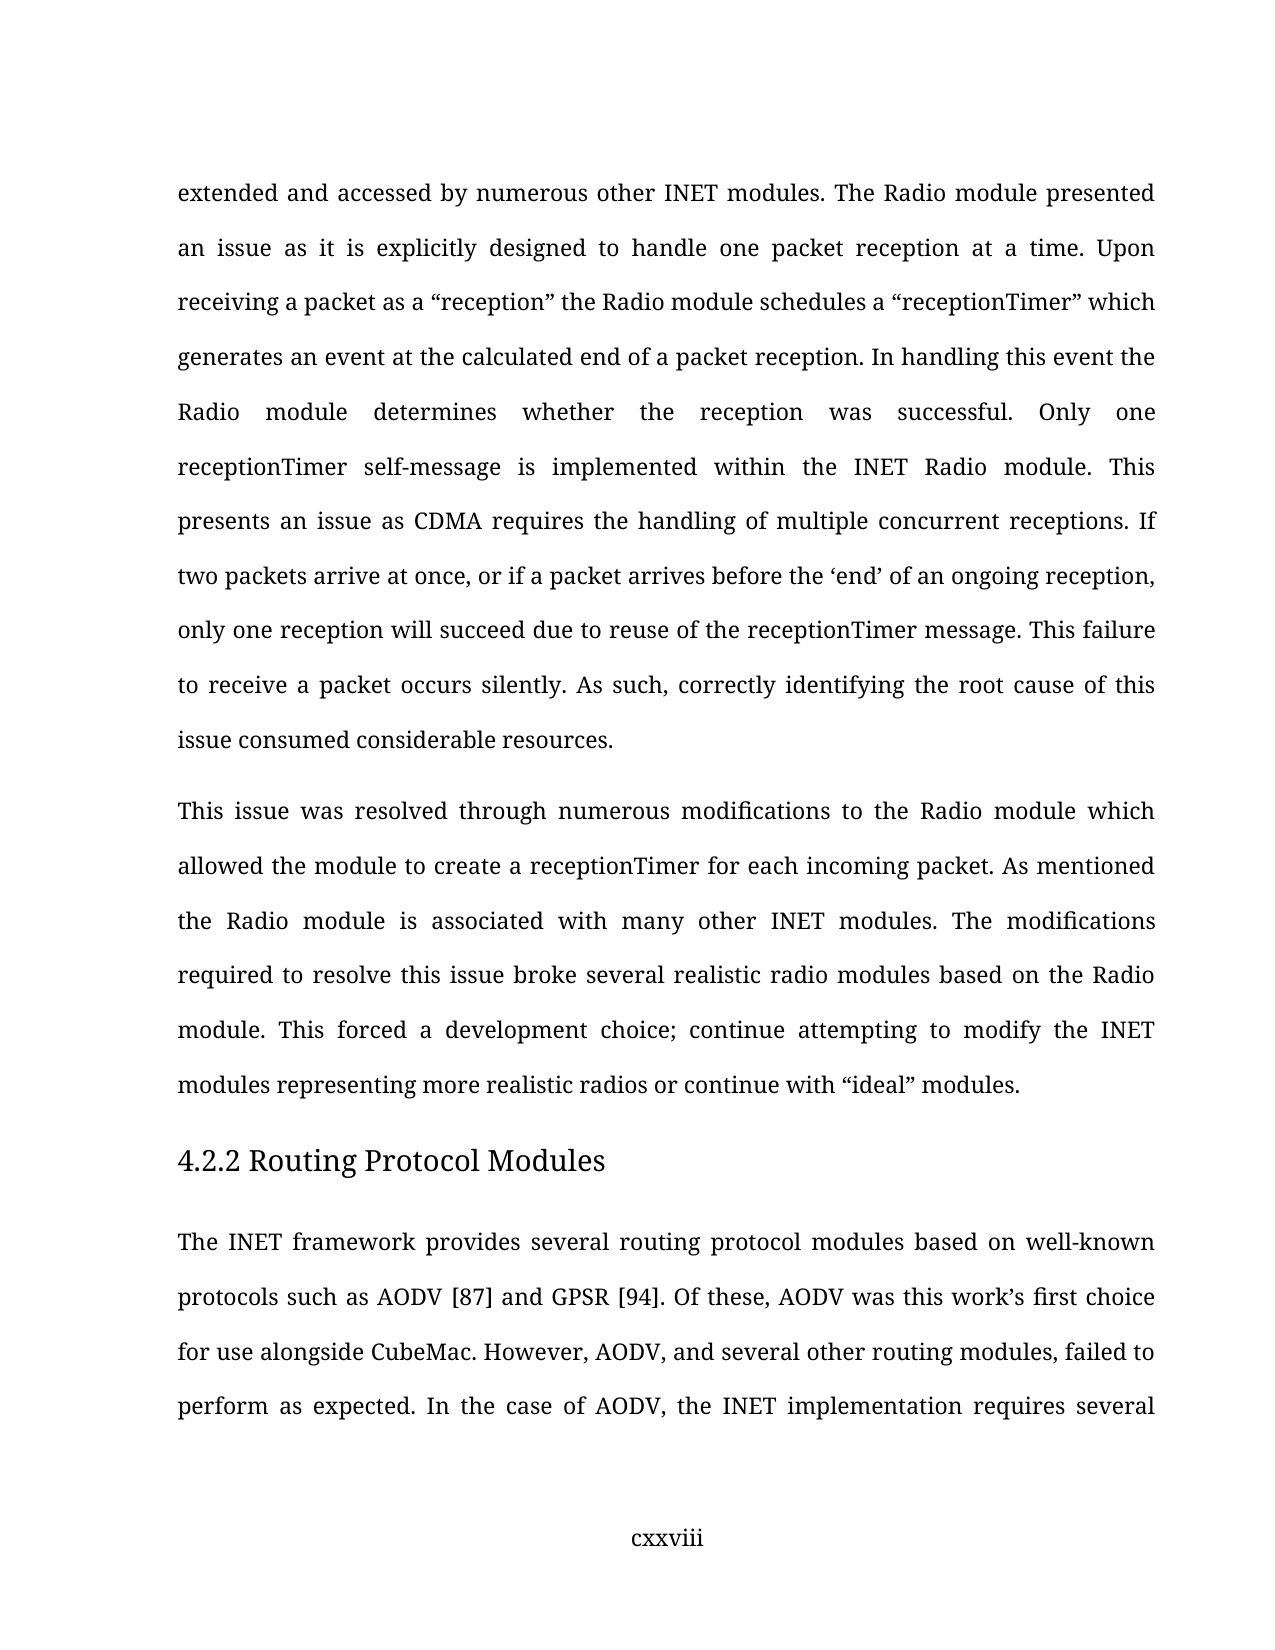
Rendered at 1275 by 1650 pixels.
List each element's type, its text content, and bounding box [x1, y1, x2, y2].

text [177, 177, 1157, 755]
text This issue was resolved through numerous modifications to the Radio module which allowed the module to create a receptionTimer for each incoming packet. As mentioned the Radio module is associated with many other INET modules. The modifications required to resolve this issue broke several realistic radio modules based on the Radio module. This forced a development choice; continue attempting to modify the INET modules representing more realistic radios or continue with “ideal” modules. [177, 795, 1157, 1100]
subtitle Routing Protocol Modules [177, 1140, 1157, 1180]
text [177, 1226, 1157, 1421]
